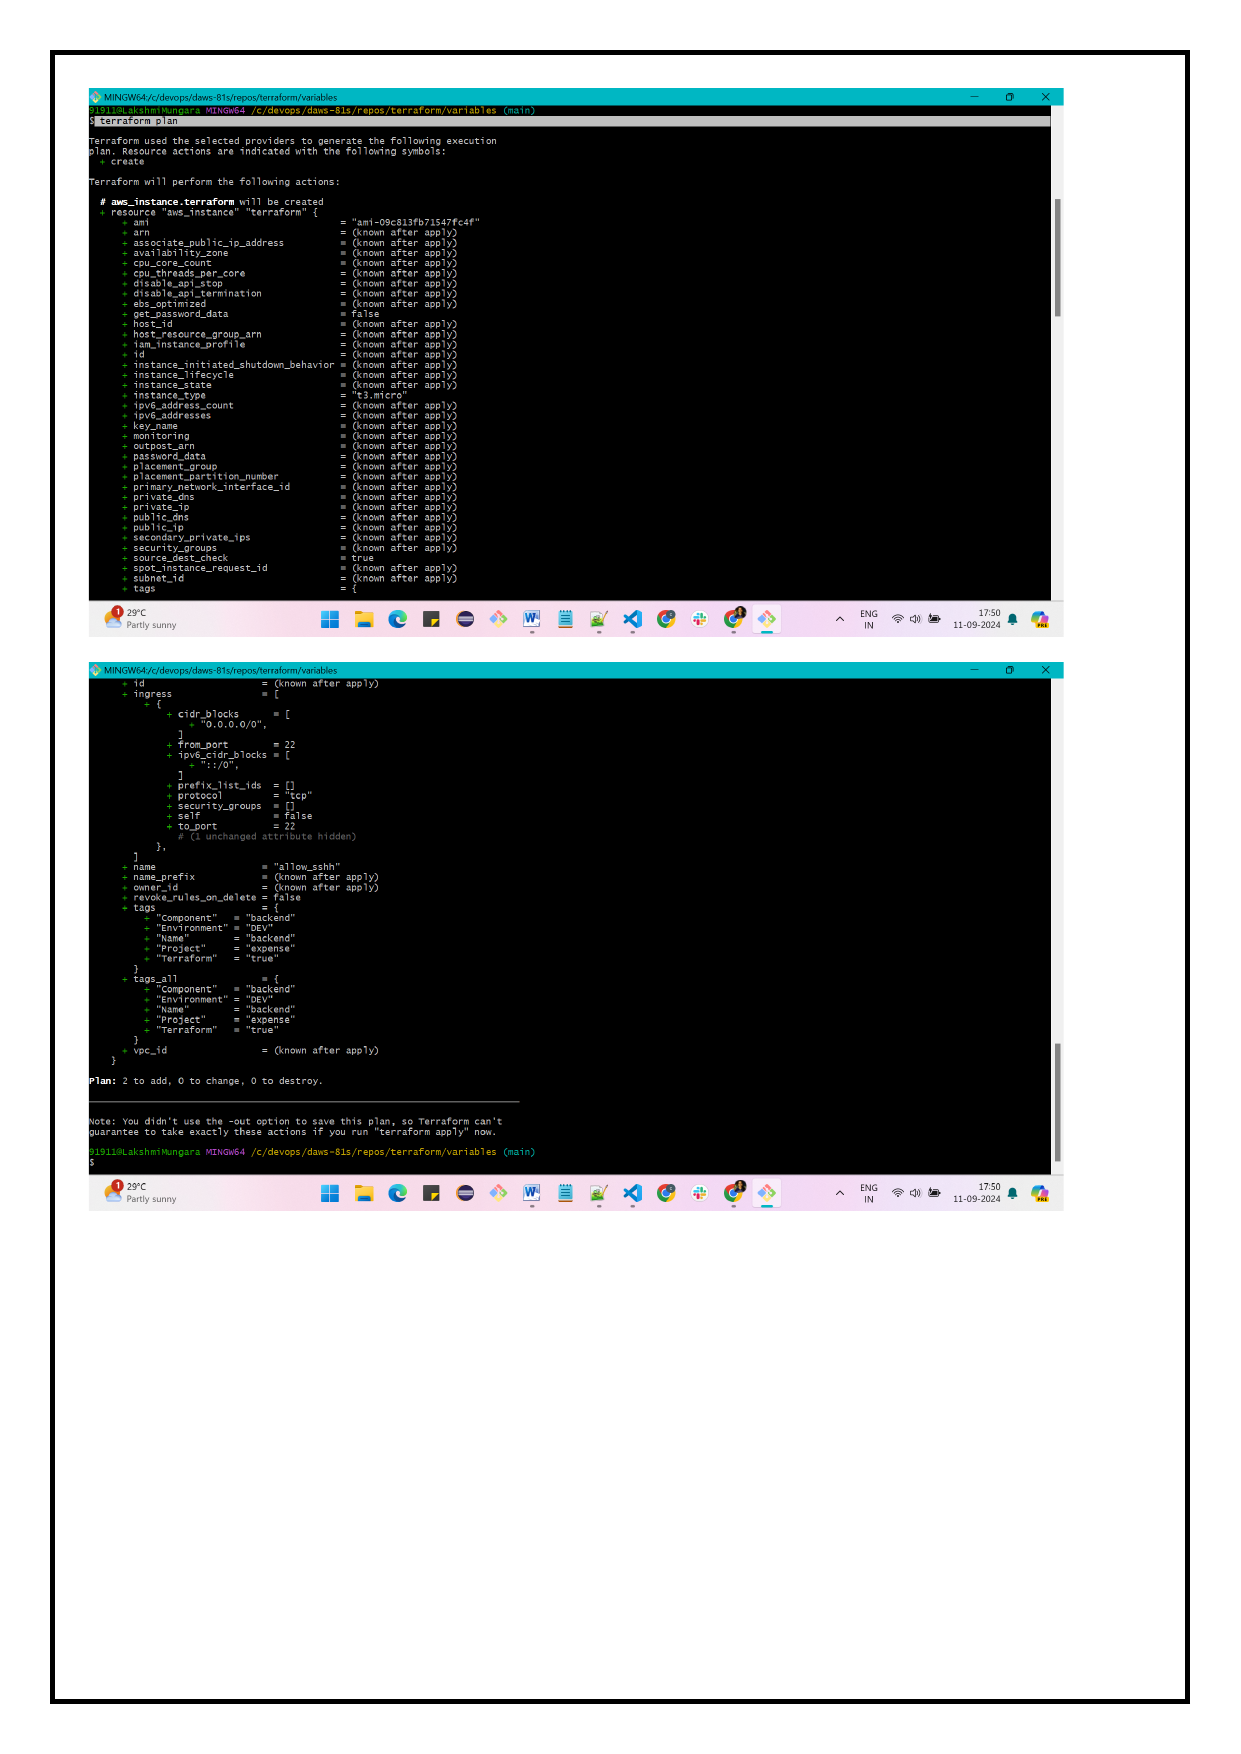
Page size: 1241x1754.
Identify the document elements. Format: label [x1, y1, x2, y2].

picture [88, 88, 1064, 637]
picture [88, 662, 1064, 1211]
